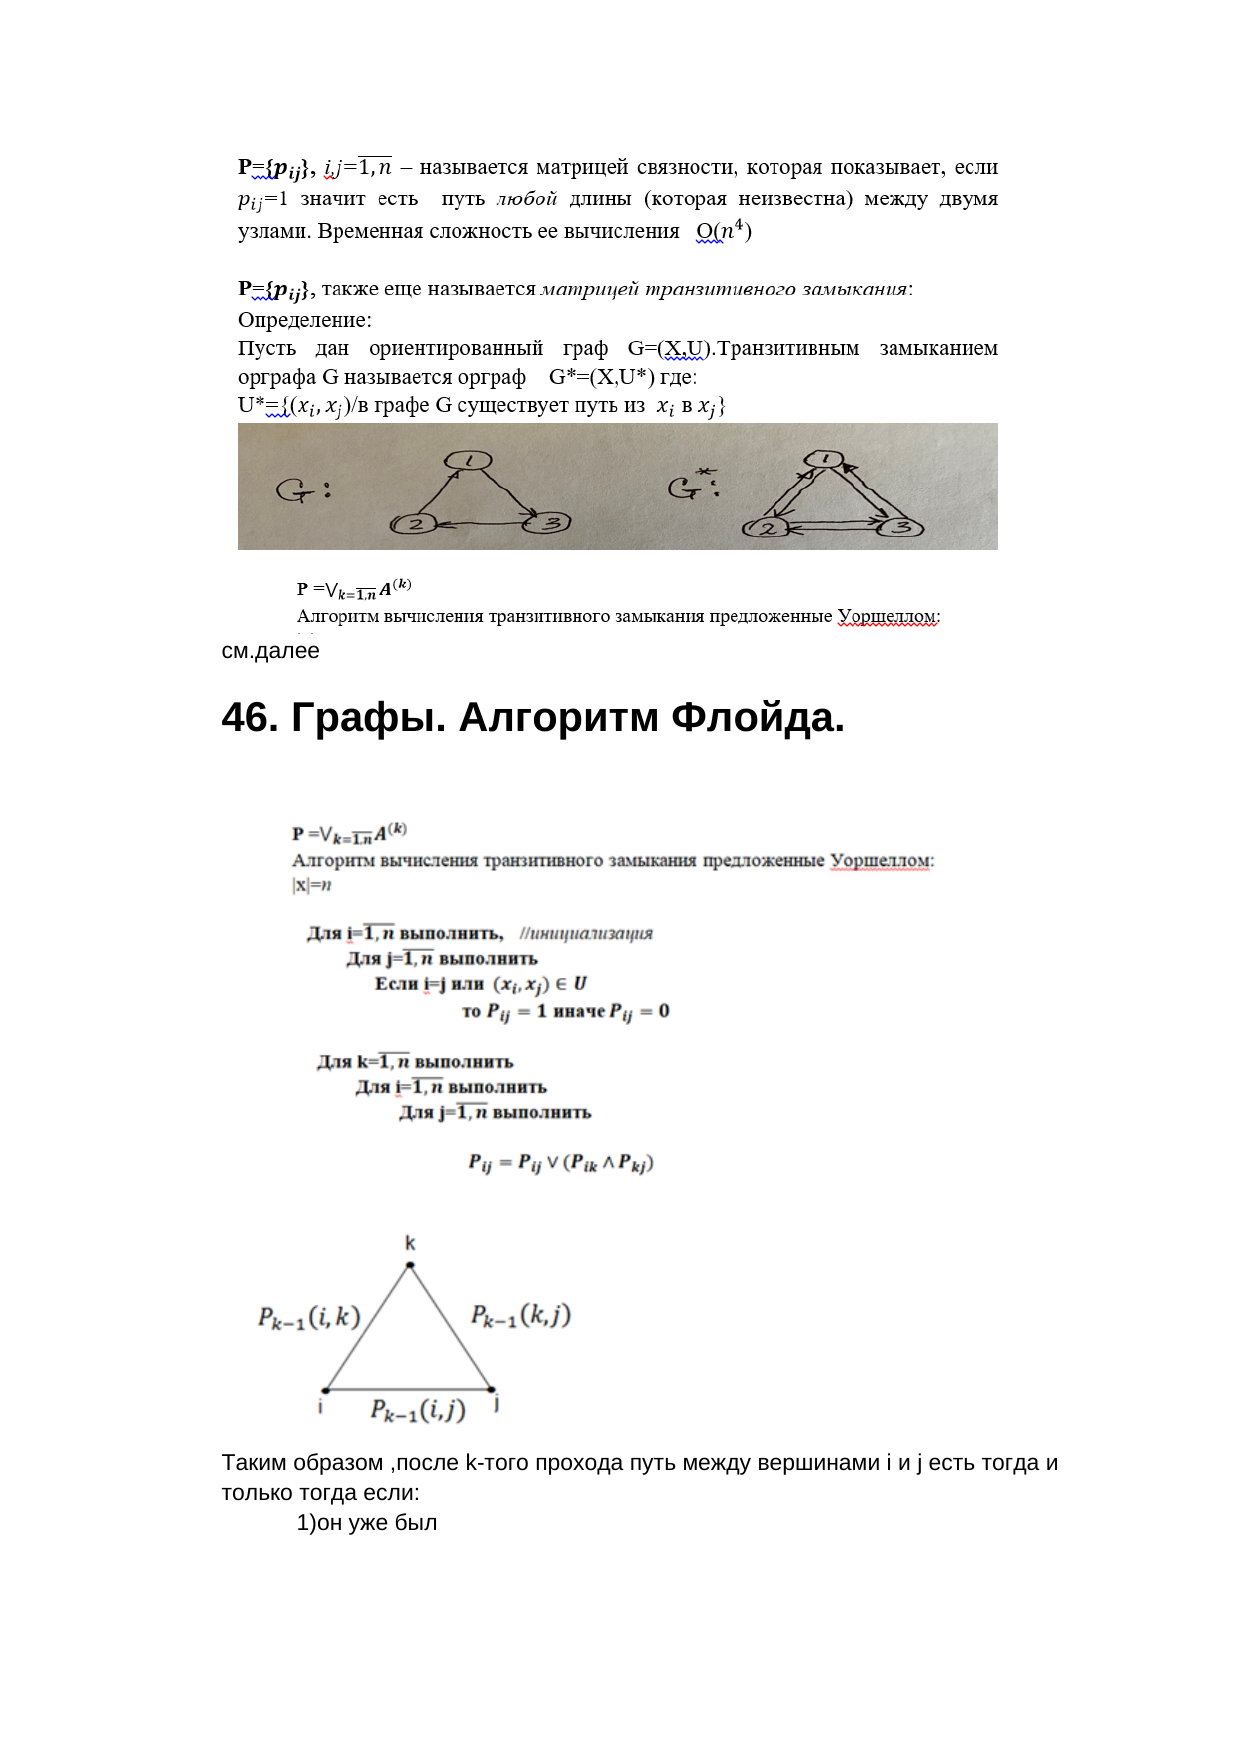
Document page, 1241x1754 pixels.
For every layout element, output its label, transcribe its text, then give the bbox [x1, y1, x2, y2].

text Таким образом ,после k-того прохода путь между вершинами i и j есть тогда и только тогда если: [221, 1449, 1090, 1505]
picture [221, 150, 1012, 634]
text см.далее [221, 637, 1090, 663]
subtitle 46. Графы. Алгоритм Флойда. [221, 692, 1090, 740]
picture [227, 802, 1000, 1445]
text 1)он уже был [221, 1509, 1090, 1535]
